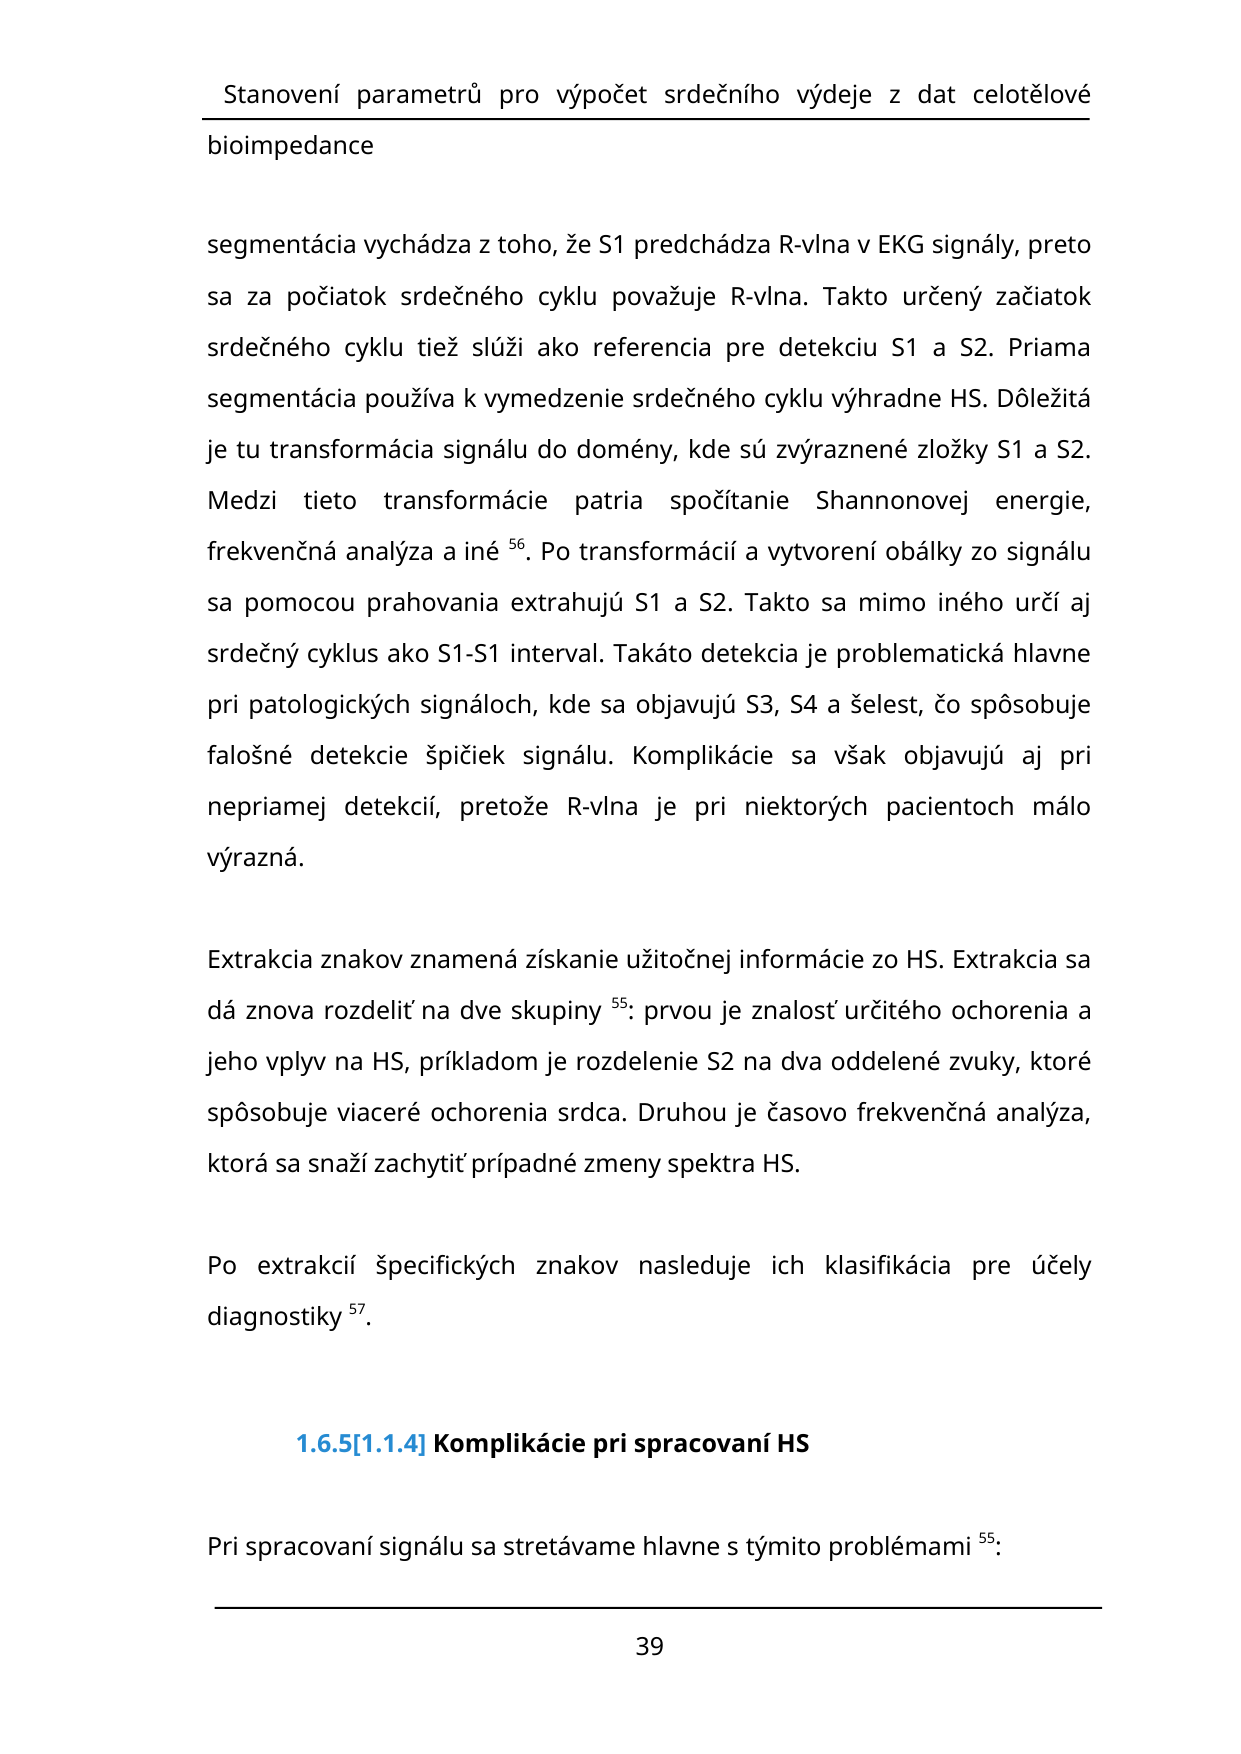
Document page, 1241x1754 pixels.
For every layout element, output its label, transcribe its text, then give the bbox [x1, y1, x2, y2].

text Pri spracovaní signálu sa stretávame hlavne s týmito problémami 55: [207, 1528, 1092, 1562]
text Extrakcia znakov znamená získanie užitočnej informácie zo HS. Extrakcia sa dá znova rozdeliť na dve skupiny 55: prvou je znalosť určitého ochorenia a jeho vplyv na HS, príkladom je rozdelenie S2 na dva oddelené zvuky, ktoré spôsobuje viaceré ochorenia srdca. Druhou je časovo frekvenčná analýza, ktorá sa snaží zachytiť prípadné zmeny spektra HS. [207, 942, 1092, 1180]
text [207, 227, 1092, 874]
subtitle Komplikácie pri spracovaní HS [295, 1426, 1092, 1460]
text Po extrakcií špecifických znakov nasleduje ich klasifikácia pre účely diagnostiky 57. [207, 1248, 1092, 1333]
